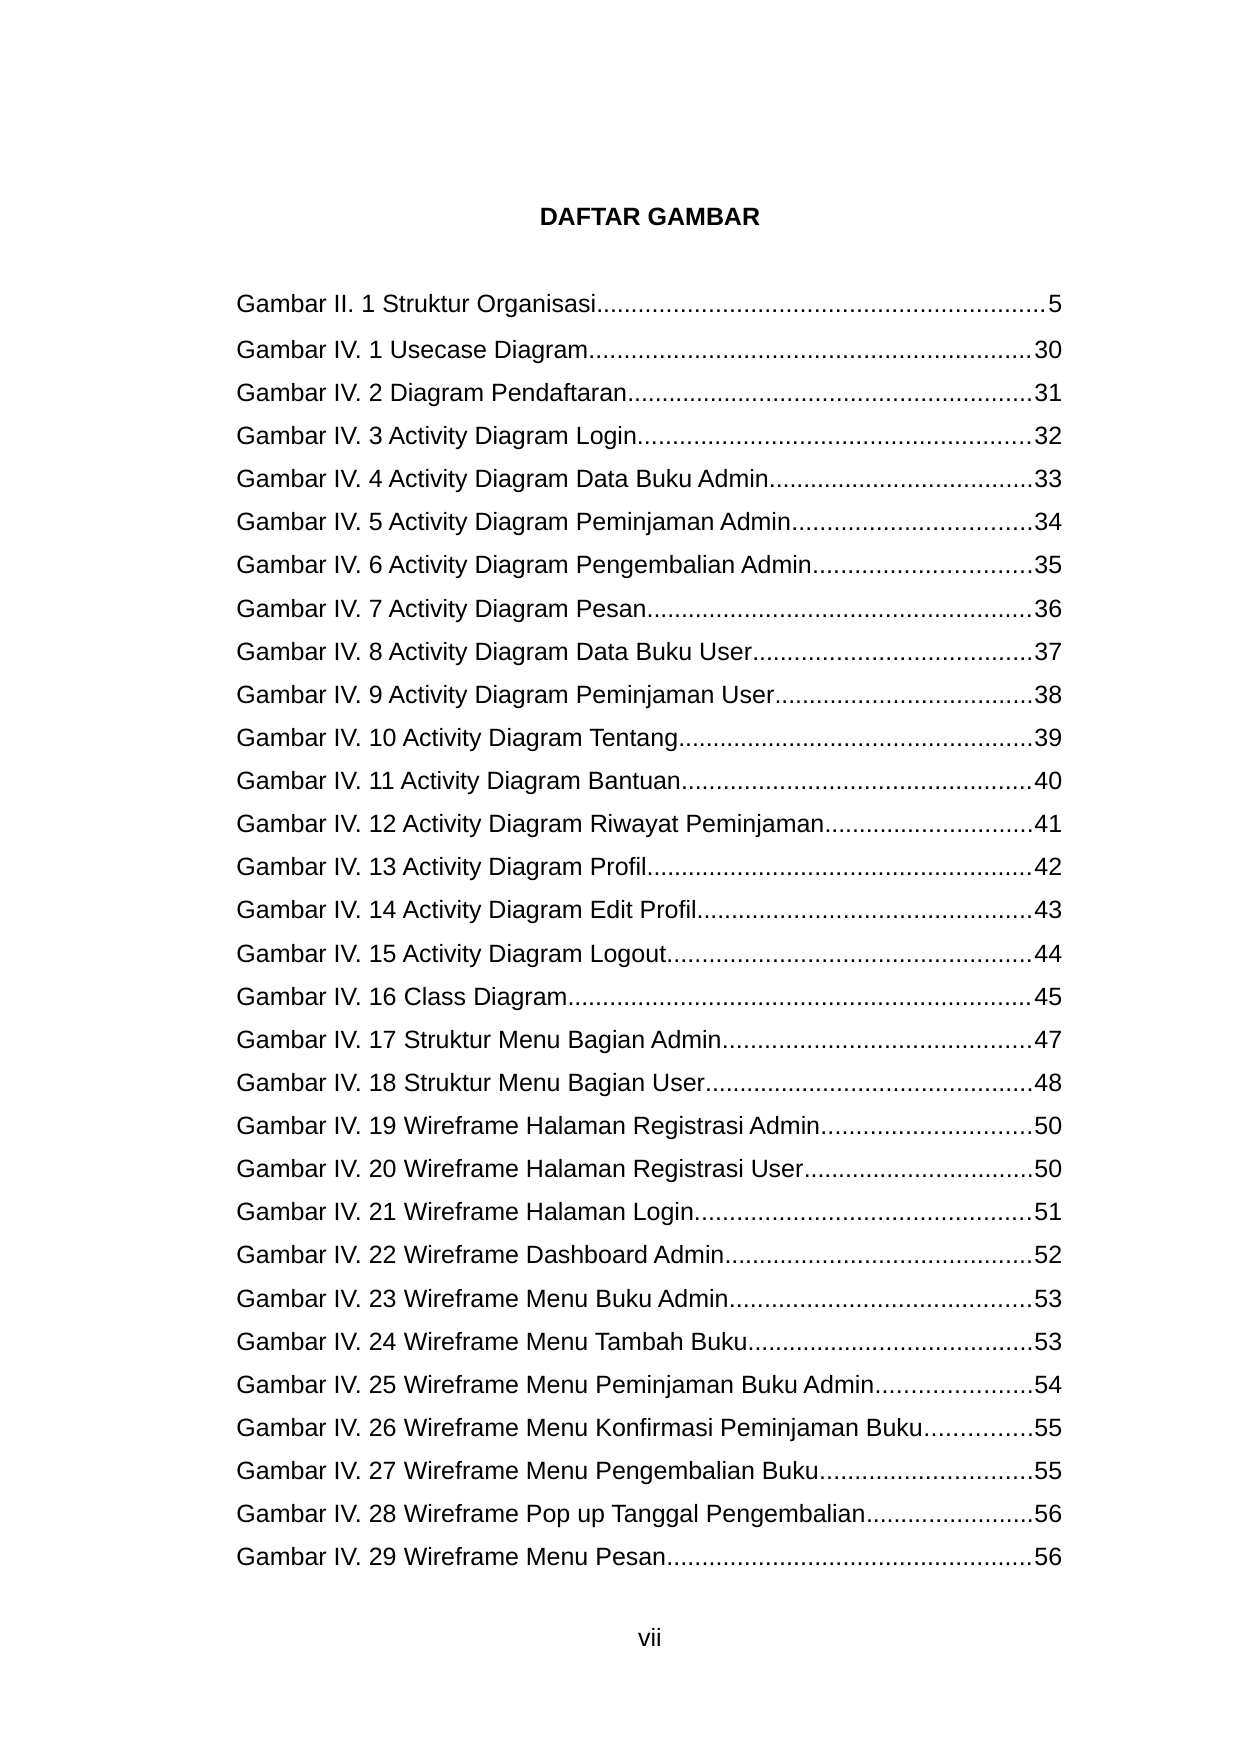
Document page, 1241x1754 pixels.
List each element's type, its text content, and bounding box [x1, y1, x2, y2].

text Gambar IV. 25 Wireframe Menu Peminjaman Buku Admin 54 [236, 1370, 1063, 1398]
text Gambar IV. 9 Activity Diagram Peminjaman User 38 [236, 680, 1063, 708]
text Gambar IV. 2 Diagram Pendaftaran 31 [236, 378, 1063, 407]
text Gambar IV. 7 Activity Diagram Pesan 36 [236, 593, 1063, 622]
text Gambar IV. 27 Wireframe Menu Pengembalian Buku 55 [236, 1456, 1063, 1485]
text Gambar IV. 11 Activity Diagram Bantuan 40 [236, 766, 1063, 795]
text Gambar IV. 23 Wireframe Menu Buku Admin 53 [236, 1283, 1063, 1312]
text Gambar IV. 16 Class Diagram 45 [236, 982, 1063, 1010]
text Gambar IV. 4 Activity Diagram Data Buku Admin 33 [236, 464, 1063, 493]
text Gambar IV. 24 Wireframe Menu Tambah Buku 53 [236, 1327, 1063, 1355]
text Gambar IV. 29 Wireframe Menu Pesan 56 [236, 1542, 1063, 1571]
text Gambar IV. 12 Activity Diagram Riwayat Peminjaman 41 [236, 809, 1063, 838]
text Gambar IV. 28 Wireframe Pop up Tanggal Pengembalian 56 [236, 1499, 1063, 1528]
text Gambar IV. 17 Struktur Menu Bagian Admin 47 [236, 1025, 1063, 1053]
subtitle DAFTAR GAMBAR [236, 202, 1063, 231]
text Gambar IV. 13 Activity Diagram Profil 42 [236, 852, 1063, 881]
text Gambar IV. 22 Wireframe Dashboard Admin 52 [236, 1240, 1063, 1269]
text Gambar IV. 5 Activity Diagram Peminjaman Admin 34 [236, 507, 1063, 536]
text Gambar IV. 3 Activity Diagram Login 32 [236, 421, 1063, 450]
text Gambar IV. 19 Wireframe Halaman Registrasi Admin 50 [236, 1111, 1063, 1140]
text Gambar IV. 14 Activity Diagram Edit Profil 43 [236, 895, 1063, 924]
text Gambar IV. 20 Wireframe Halaman Registrasi User 50 [236, 1154, 1063, 1183]
text Gambar IV. 15 Activity Diagram Logout 44 [236, 938, 1063, 967]
text Gambar IV. 26 Wireframe Menu Konfirmasi Peminjaman Buku 55 [236, 1413, 1063, 1442]
text Gambar IV. 18 Struktur Menu Bagian User 48 [236, 1068, 1063, 1097]
text Gambar IV. 8 Activity Diagram Data Buku User 37 [236, 637, 1063, 665]
text Gambar IV. 21 Wireframe Halaman Login 51 [236, 1197, 1063, 1226]
text Gambar II. 1 Struktur Organisasi 5 [236, 289, 1063, 318]
text Gambar IV. 10 Activity Diagram Tentang 39 [236, 723, 1063, 752]
text Gambar IV. 1 Usecase Diagram 30 [236, 335, 1063, 363]
text Gambar IV. 6 Activity Diagram Pengembalian Admin 35 [236, 550, 1063, 579]
